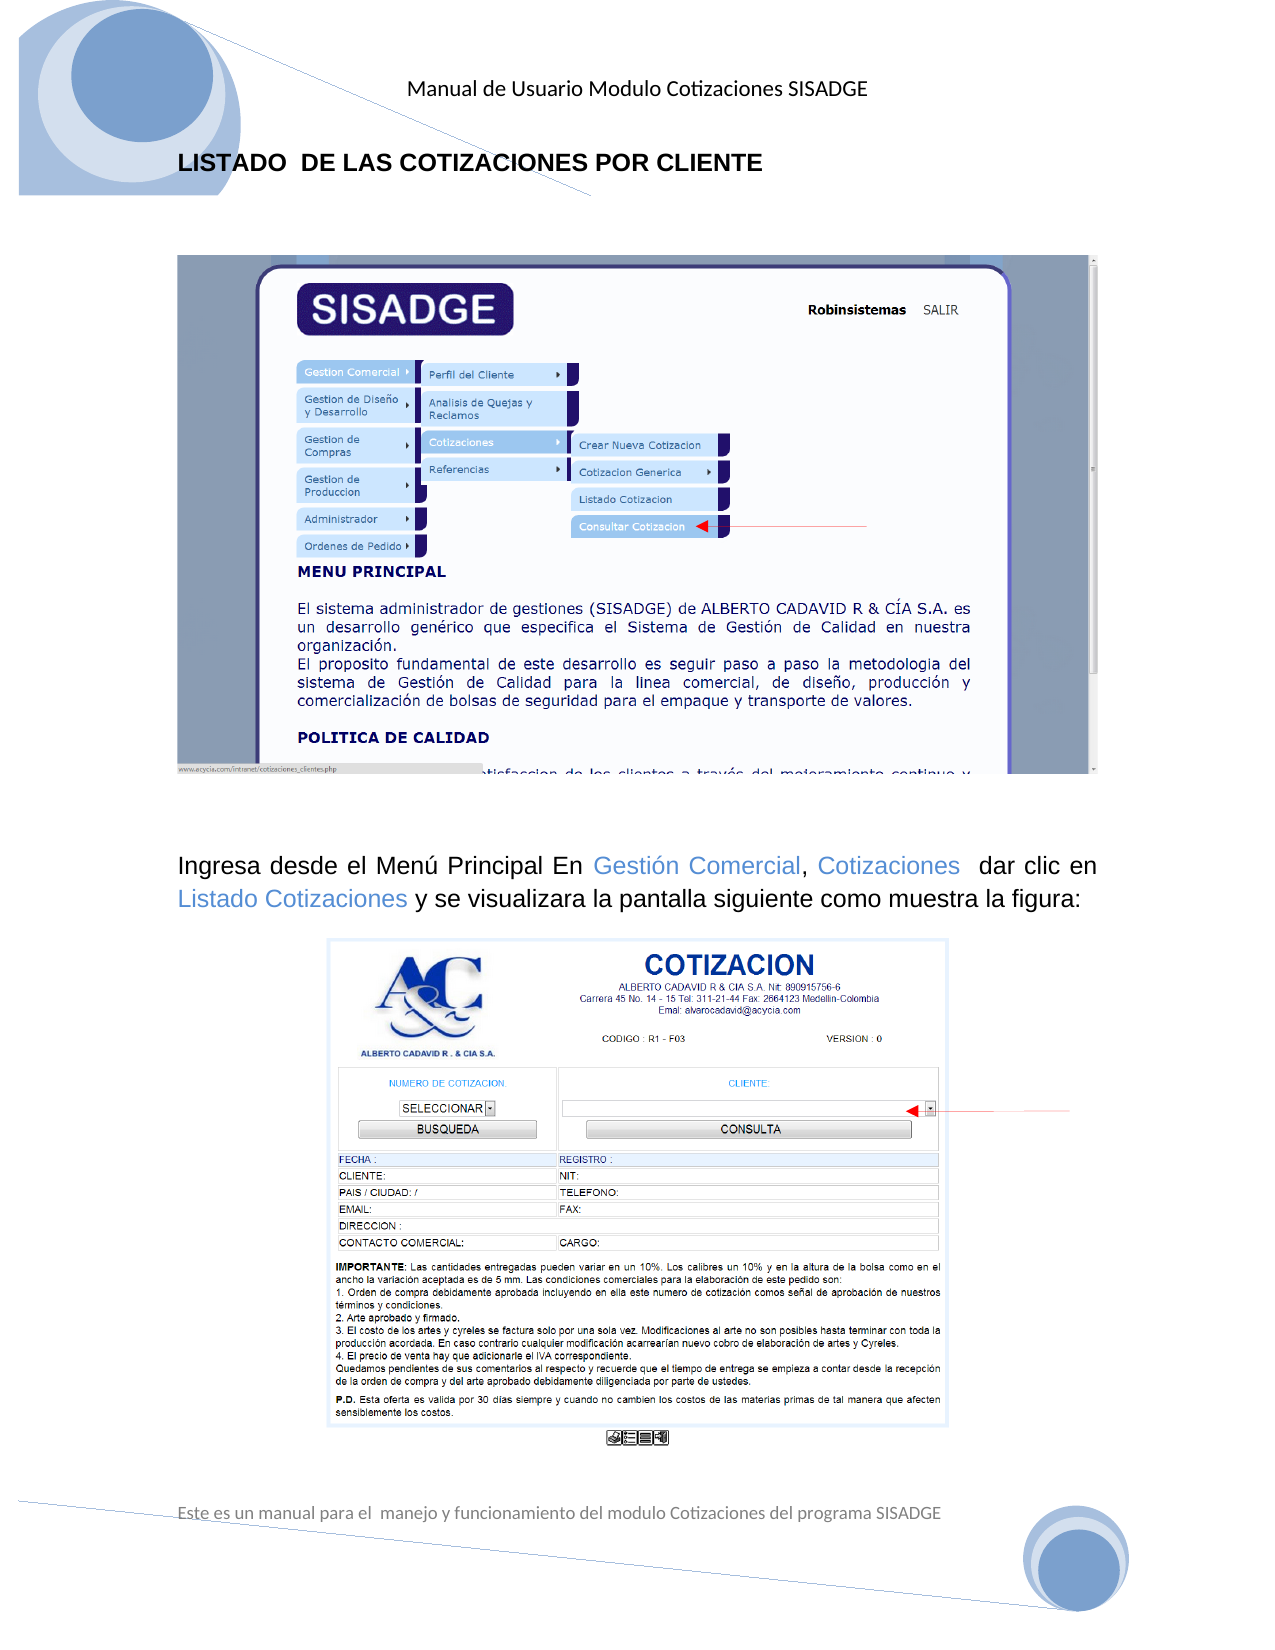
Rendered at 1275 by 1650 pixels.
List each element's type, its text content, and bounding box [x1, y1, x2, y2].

text Ingresa desde el Menú Principal En Gestión Comercial, Cotizaciones dar clic en Listado Cotizaciones y se visualizara la pantalla siguiente como muestra la figura: [177, 851, 1098, 913]
picture [177, 255, 1098, 774]
text LISTADO DE LAS COTIZACIONES POR CLIENTE [177, 148, 1098, 176]
picture [177, 938, 1098, 1456]
